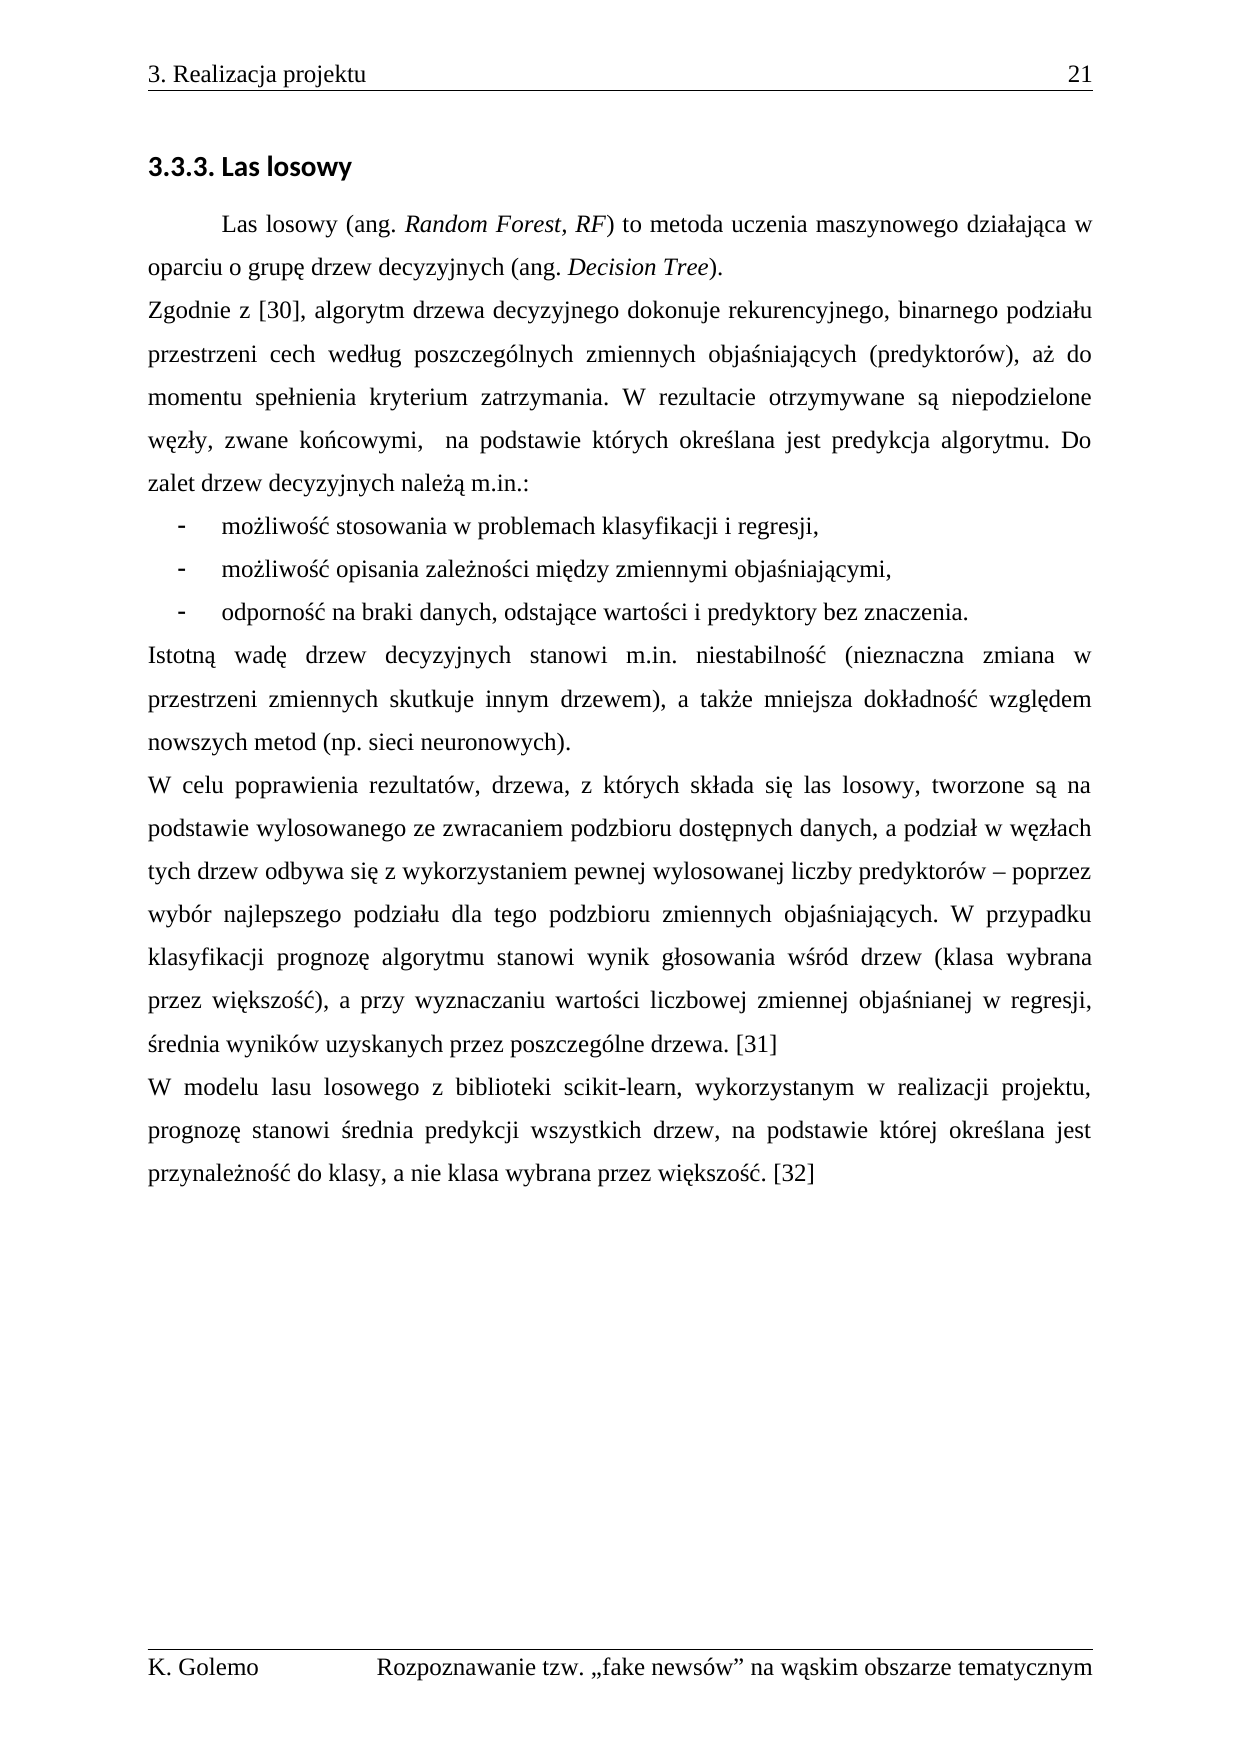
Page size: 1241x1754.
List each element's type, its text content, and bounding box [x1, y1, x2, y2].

list możliwość stosowania w problemach klasyfikacji i regresji, [177, 511, 1093, 540]
text W modelu lasu losowego z biblioteki scikit-learn, wykorzystanym w realizacji projektu, prognozę stanowi średnia predykcji wszystkich drzew, na podstawie której określana jest przynależność do klasy, a nie klasa wybrana przez większość. [148, 1072, 1093, 1187]
text Zgodnie z , algorytm drzewa decyzyjnego dokonuje rekurencyjnego, binarnego podziału przestrzeni cech według poszczególnych zmiennych objaśniających (predyktorów), aż do momentu spełnienia kryterium zatrzymania. W rezultacie otrzymywane są niepodzielone węzły, zwane końcowymi, na podstawie których określana jest predykcja algorytmu. Do zalet drzew decyzyjnych należą m.in.: [148, 296, 1093, 497]
text Las losowy (ang. Random Forest, RF) to metoda uczenia maszynowego działająca w oparciu o grupę drzew decyzyjnych (ang. Decision Tree). [148, 209, 1093, 281]
subtitle Las losowy [148, 148, 1093, 183]
list możliwość opisania zależności między zmiennymi objaśniającymi, [177, 554, 1093, 583]
list odporność na braki danych, odstające wartości i predyktory bez znaczenia. [177, 597, 1093, 626]
text Istotną wadę drzew decyzyjnych stanowi m.in. niestabilność (nieznaczna zmiana w przestrzeni zmiennych skutkuje innym drzewem), a także mniejsza dokładność względem nowszych metod (np. sieci neuronowych). [148, 641, 1093, 756]
text W celu poprawienia rezultatów, drzewa, z których składa się las losowy, tworzone są na podstawie wylosowanego ze zwracaniem podzbioru dostępnych danych, a podział w węzłach tych drzew odbywa się z wykorzystaniem pewnej wylosowanej liczby predyktorów – poprzez wybór najlepszego podziału dla tego podzbioru zmiennych objaśniających. W przypadku klasyfikacji prognozę algorytmu stanowi wynik głosowania wśród drzew (klasa wybrana przez większość), a przy wyznaczaniu wartości liczbowej zmiennej objaśnianej w regresji, średnia wyników uzyskanych przez poszczególne drzewa. [148, 770, 1093, 1057]
